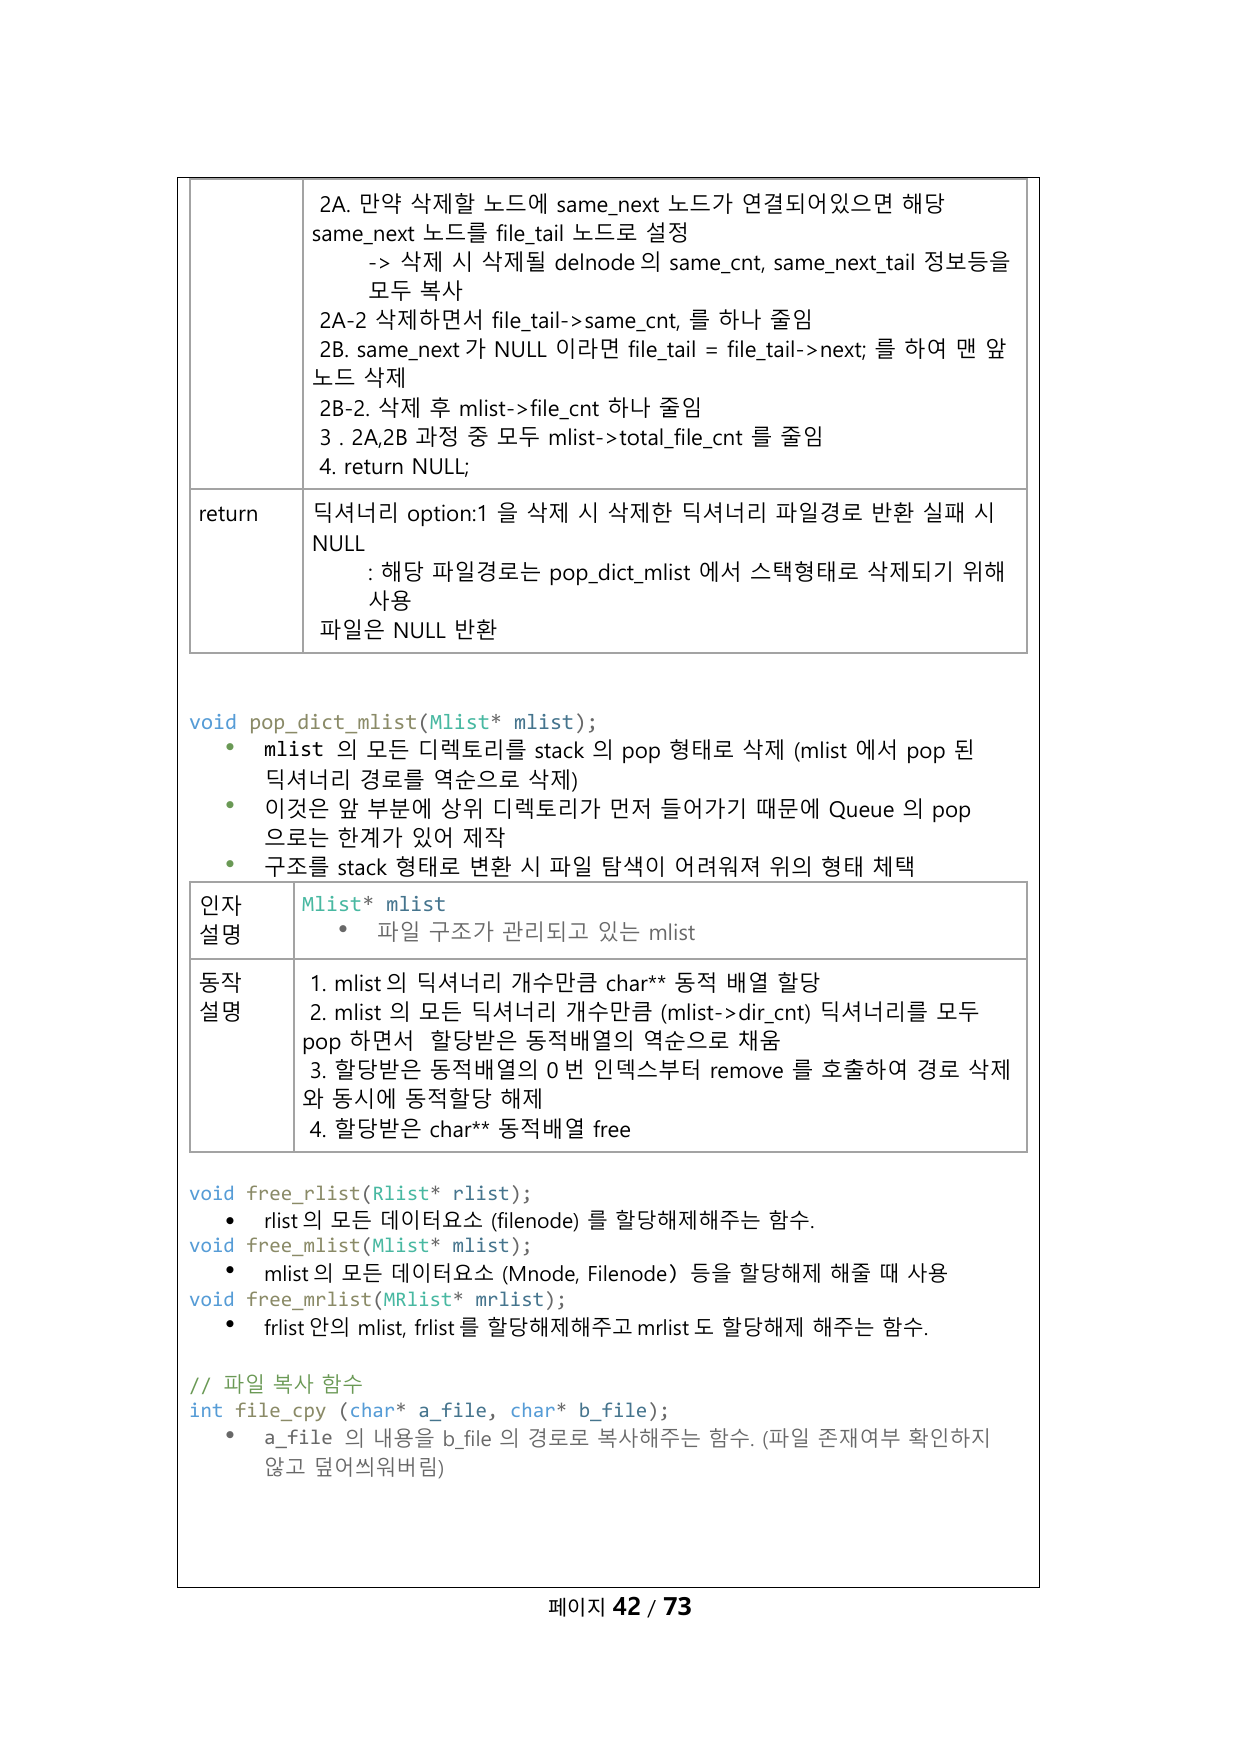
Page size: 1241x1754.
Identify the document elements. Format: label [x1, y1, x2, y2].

table_header [178, 178, 1039, 1587]
